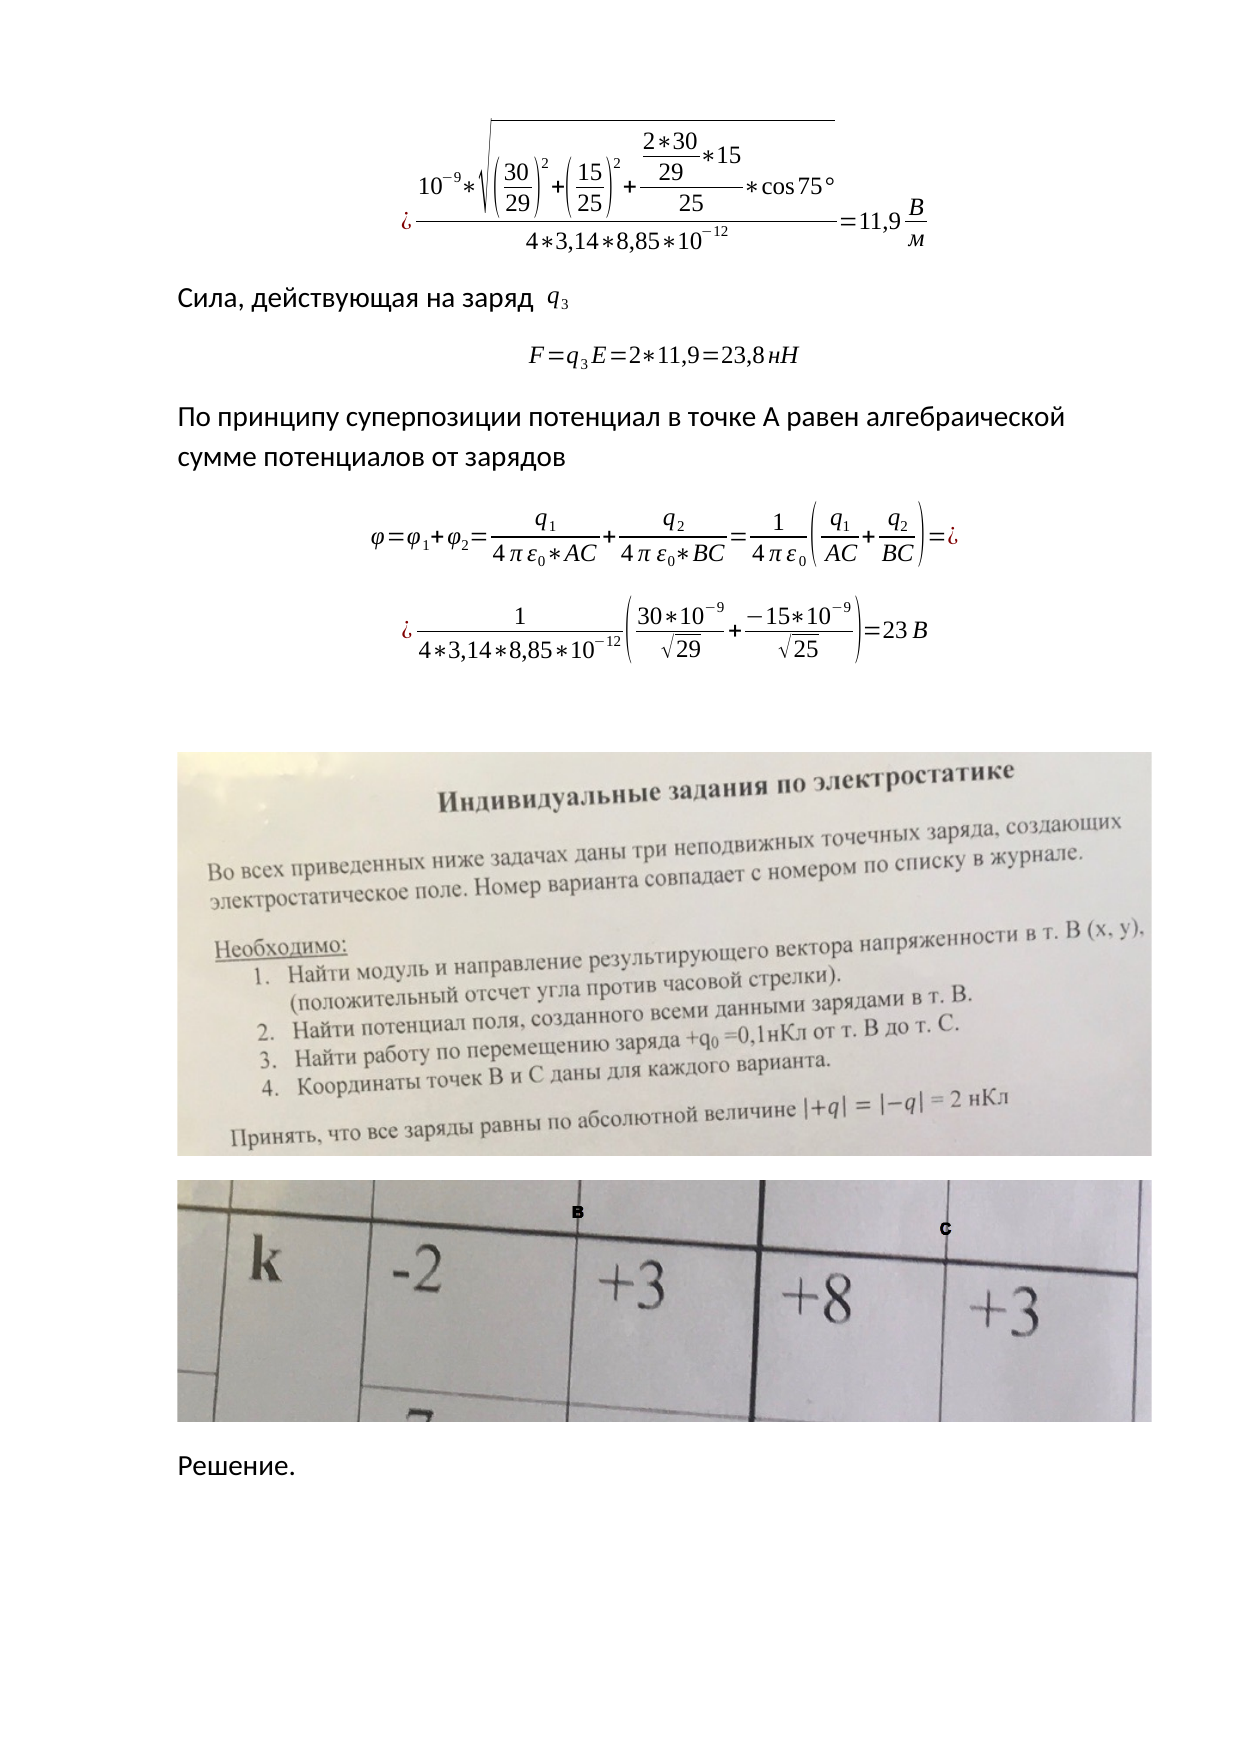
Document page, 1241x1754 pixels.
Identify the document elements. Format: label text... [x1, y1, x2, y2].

picture [177, 752, 1152, 1156]
text Сила, действующая на заряд [177, 279, 1152, 315]
text По принципу суперпозиции потенциал в точке А равен алгебраической сумме потенциалов от зарядов [177, 398, 1152, 474]
text Решение. [177, 1447, 1152, 1482]
picture [177, 1180, 1152, 1422]
